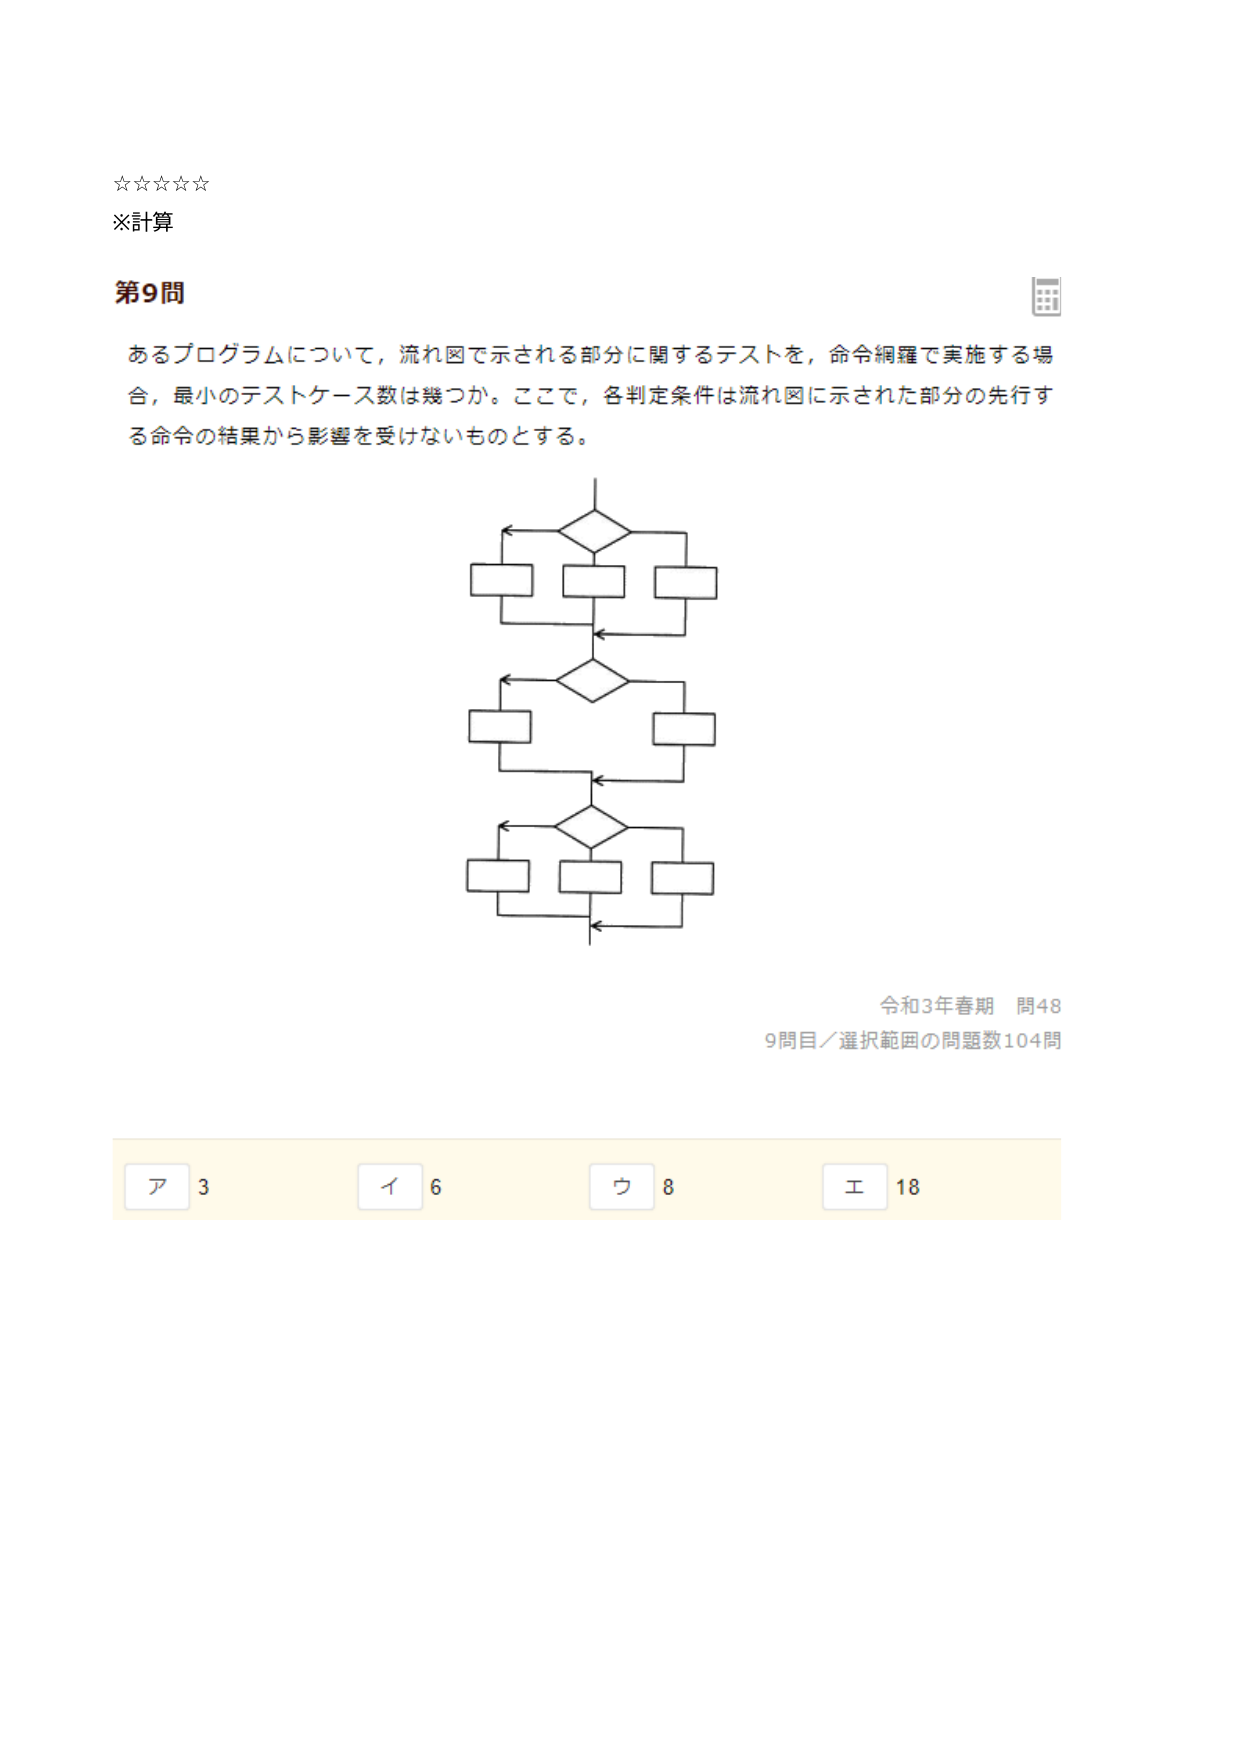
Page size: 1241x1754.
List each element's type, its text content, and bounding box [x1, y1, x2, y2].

text ☆☆☆☆☆ [112, 164, 1128, 202]
text ※計算 [112, 202, 1128, 239]
picture [112, 277, 1062, 1220]
